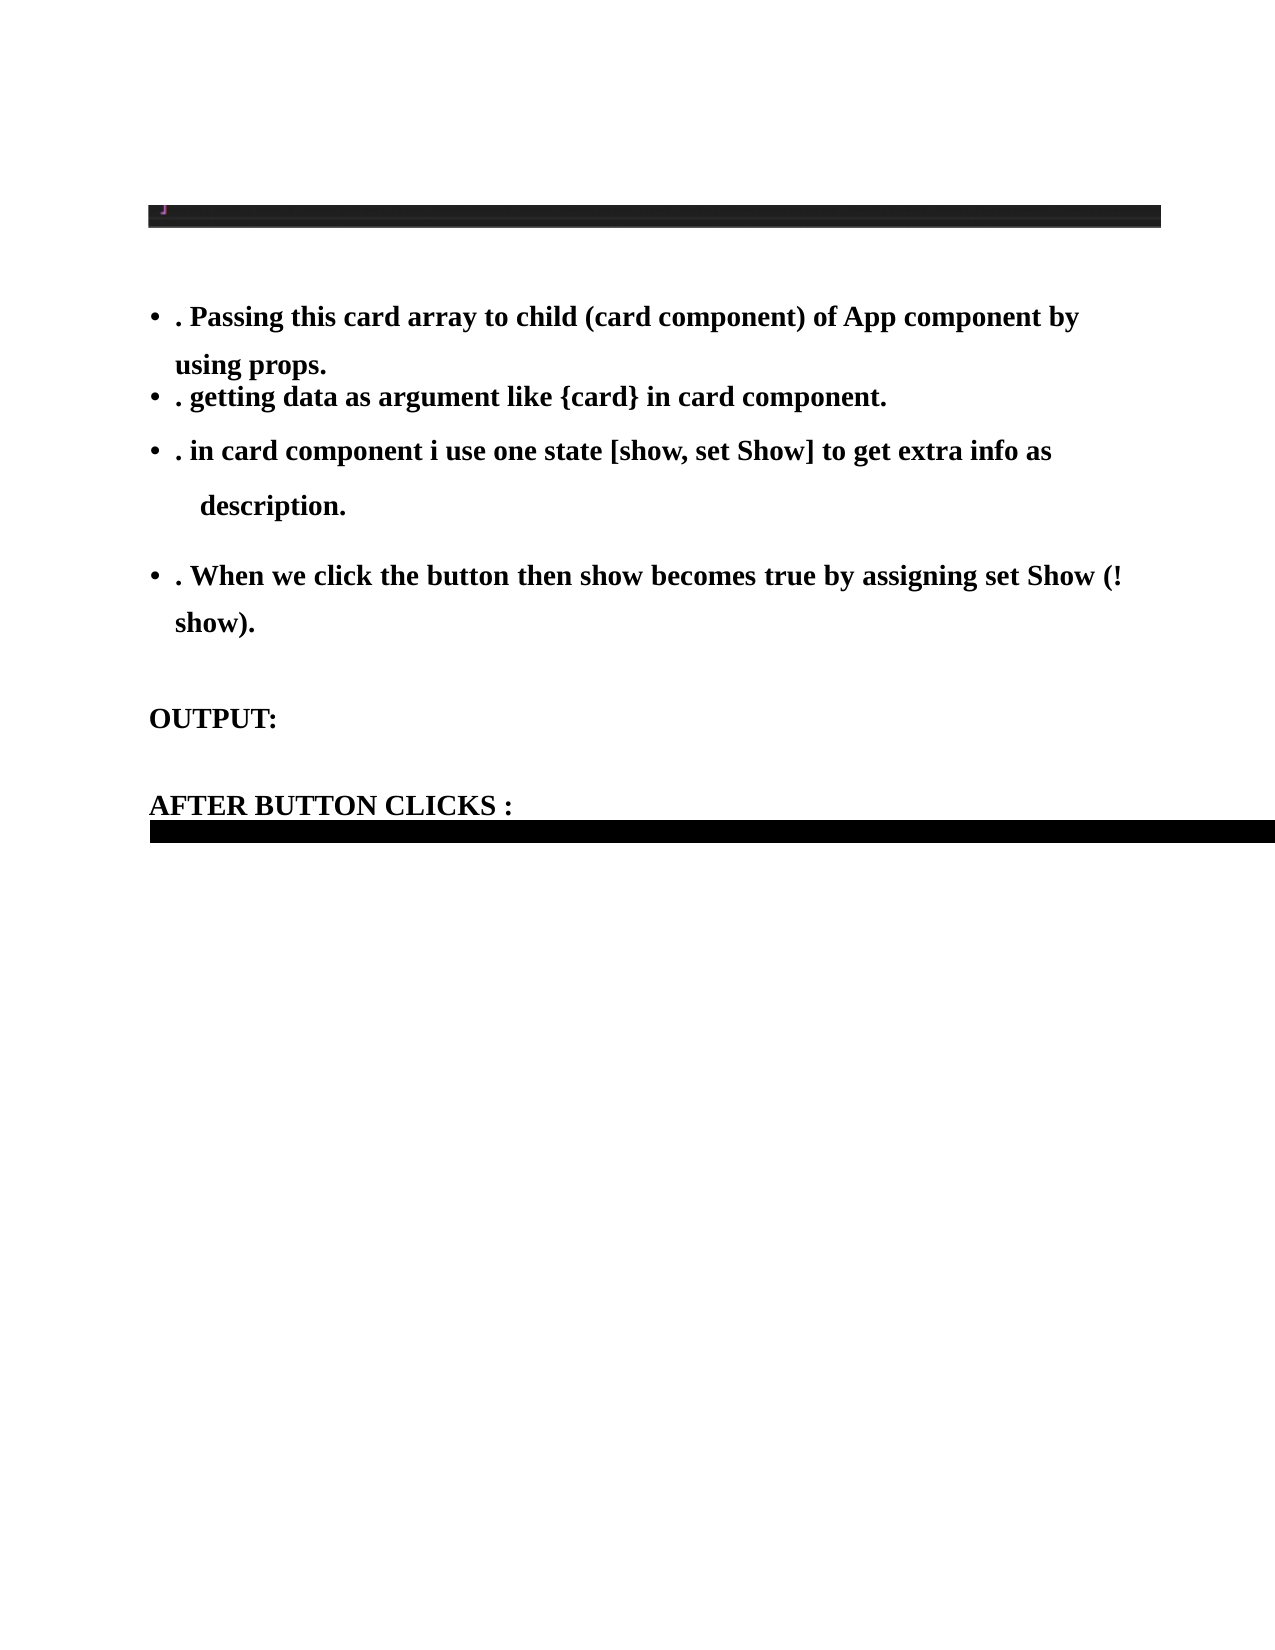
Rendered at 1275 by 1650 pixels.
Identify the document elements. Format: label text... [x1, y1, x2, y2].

list . Passing this card array to child (card component) of App component by using props. [150, 289, 1125, 383]
list . When we click the button then show becomes true by assigning set Show (! show). [150, 548, 1125, 642]
list . getting data as argument like {card} in card component. [150, 384, 1125, 411]
list . in card component i use one state [show, set Show] to get extra info as [150, 438, 1125, 466]
text description. [148, 493, 1125, 521]
text OUTPUT: [148, 706, 1125, 734]
text AFTER BUTTON CLICKS : [148, 793, 1125, 821]
